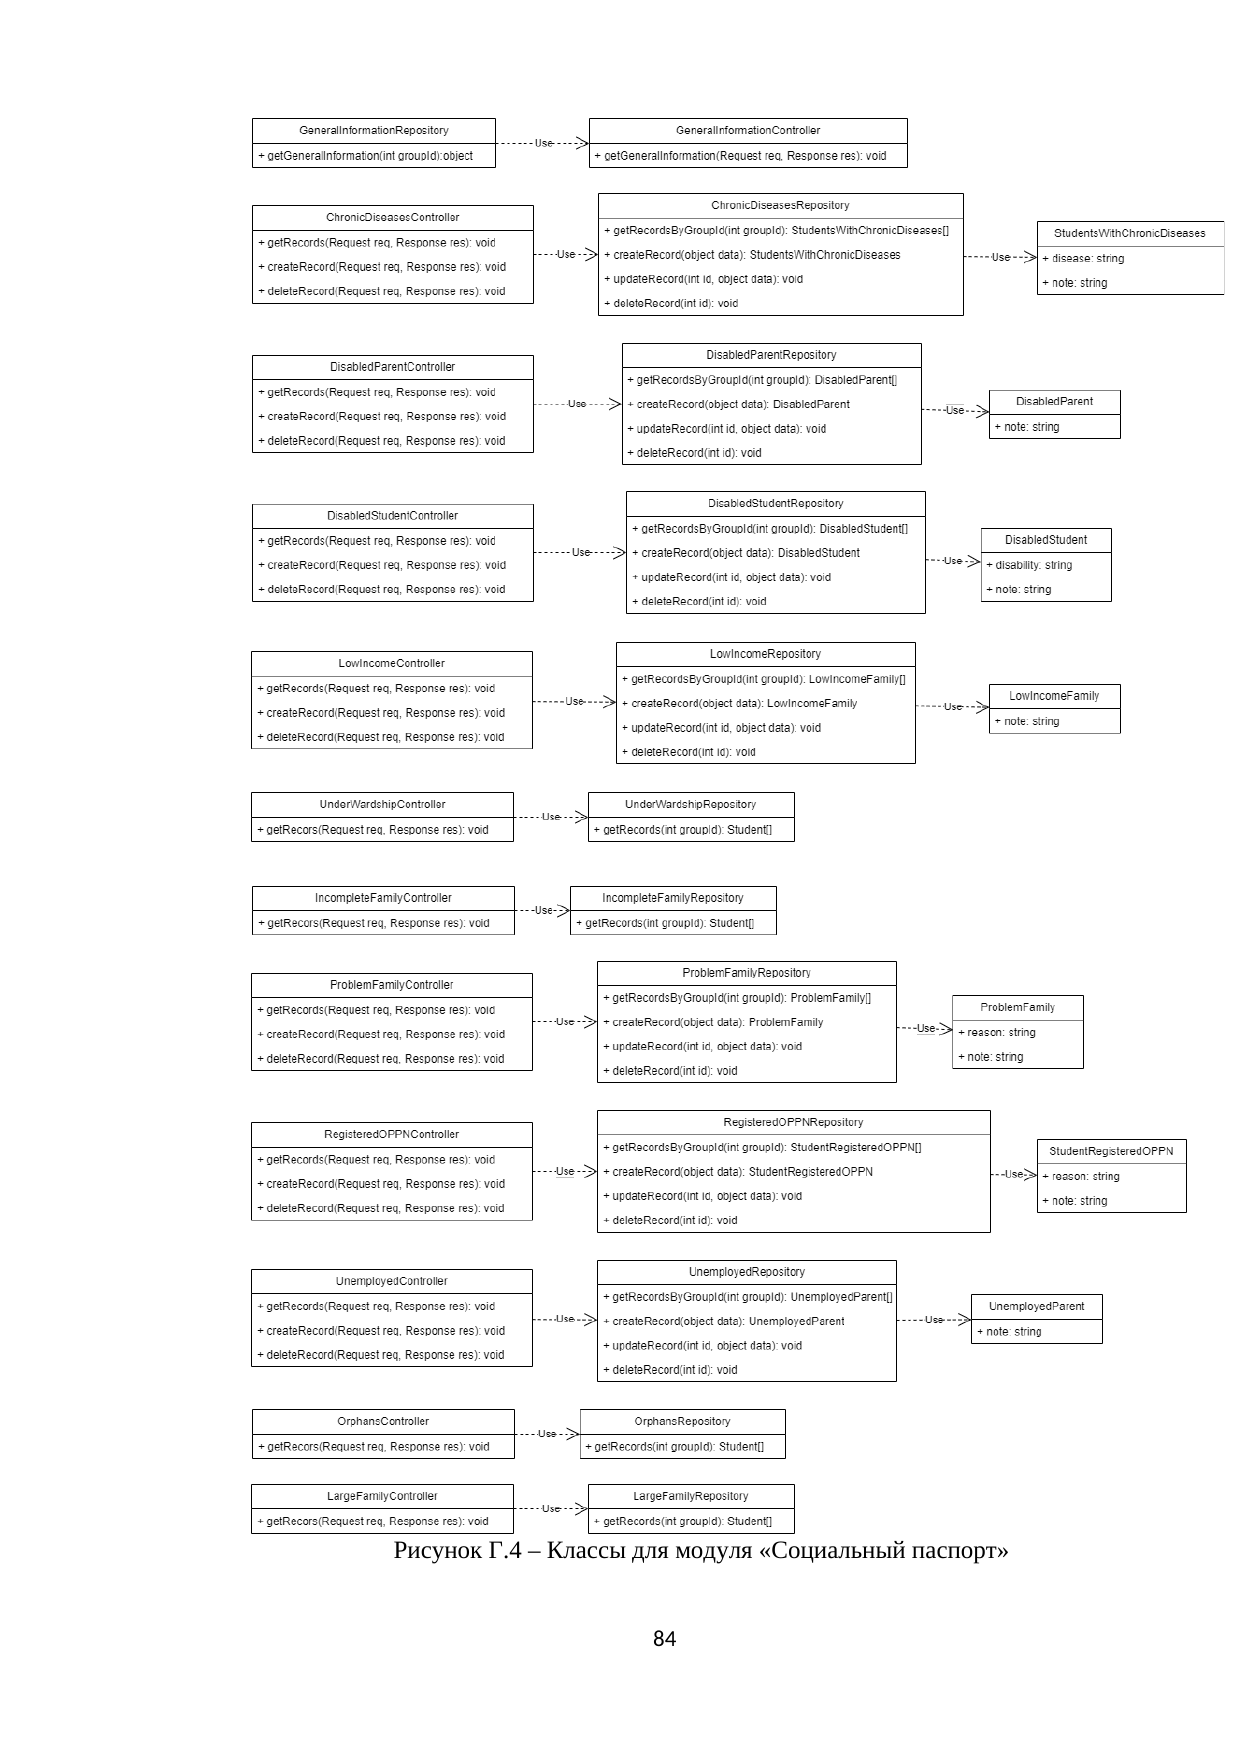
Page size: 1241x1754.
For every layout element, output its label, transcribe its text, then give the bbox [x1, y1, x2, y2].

picture [251, 118, 1225, 1536]
text Рисунок Г.4 – Классы для модуля «Социальный паспорт» [177, 1535, 1152, 1564]
